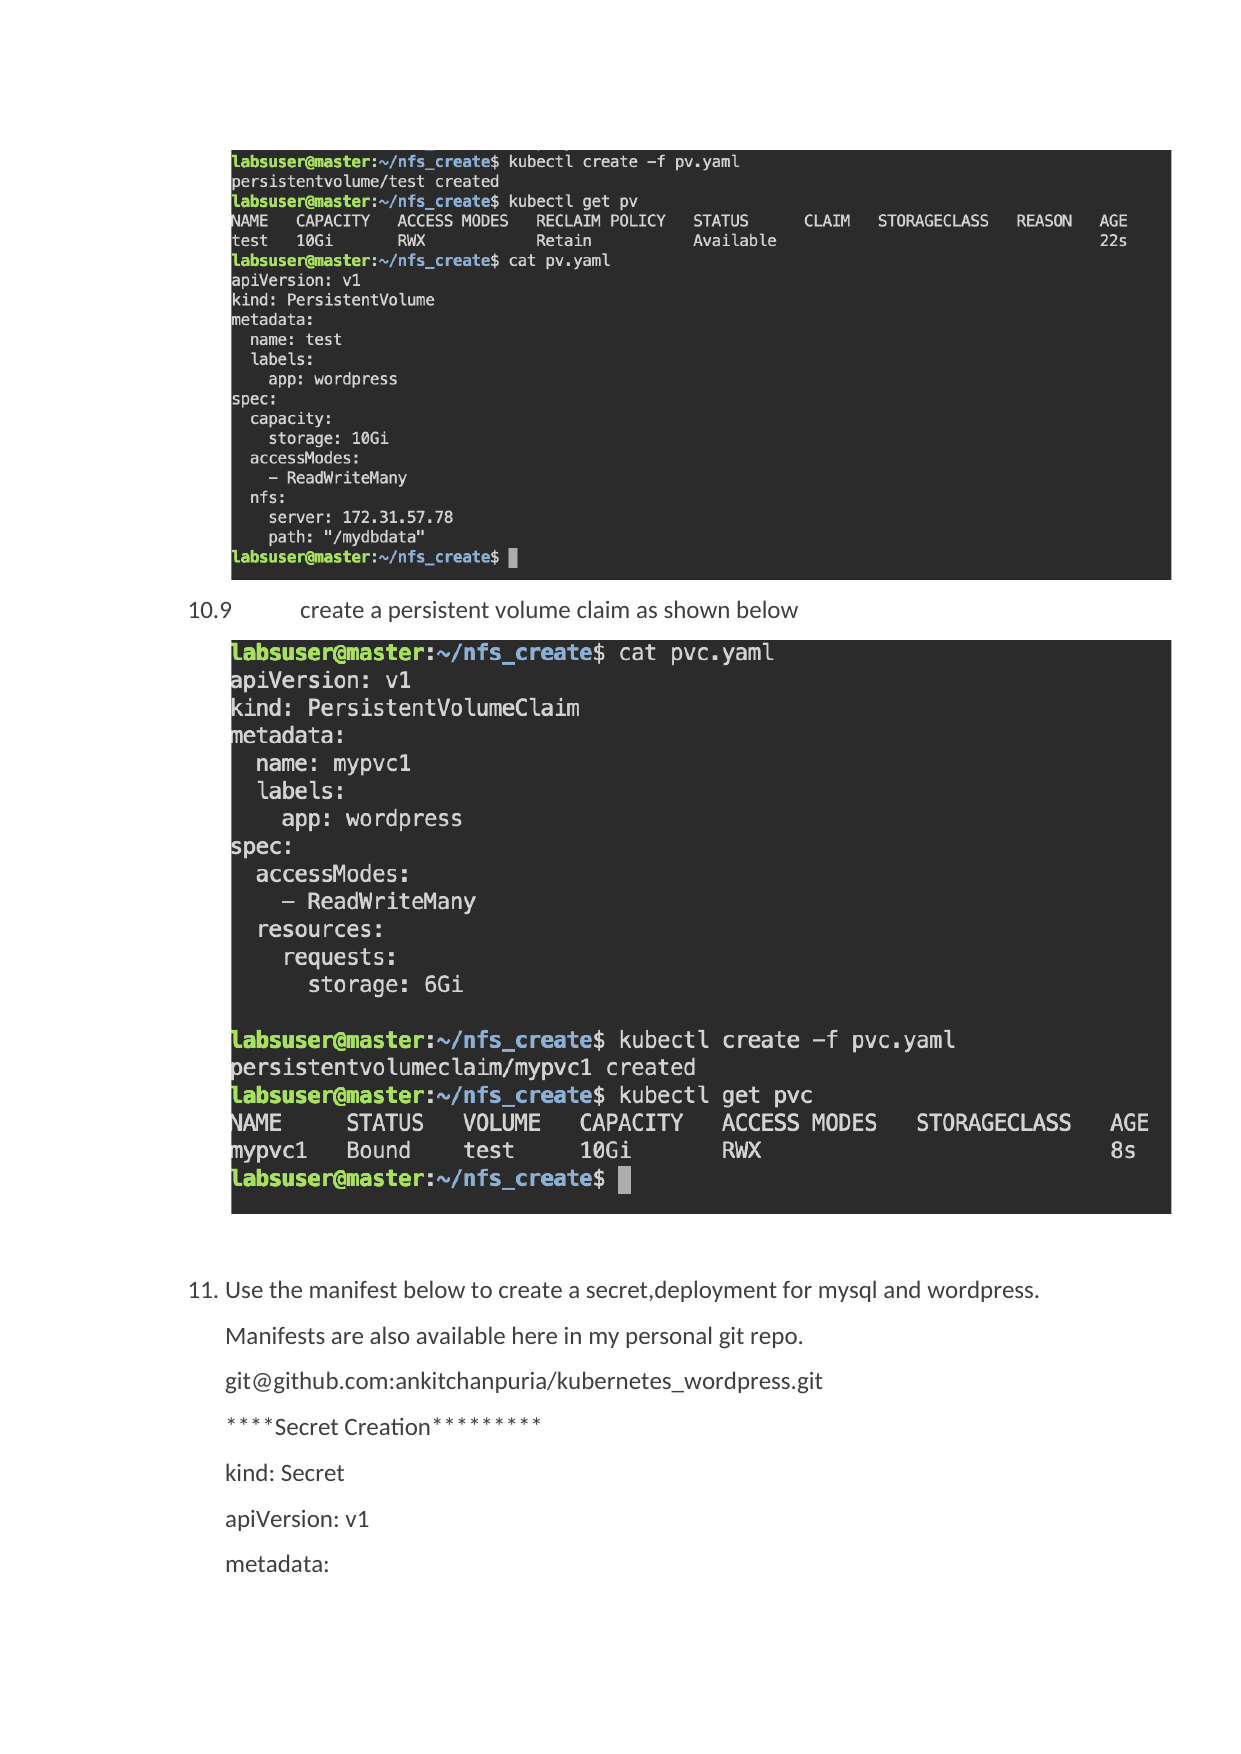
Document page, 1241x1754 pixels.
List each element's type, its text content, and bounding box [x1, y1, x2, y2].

list Use the manifest below to create a secret,deployment for mysql and wordpress. [187, 1274, 1090, 1304]
picture [231, 150, 1172, 580]
list create a persistent volume claim as shown below [187, 595, 1090, 625]
list Manifests are also available here in my personal git repo. [225, 1320, 1090, 1350]
list git@github.com:ankitchanpuria/kubernetes_wordpress.git [225, 1366, 1090, 1396]
list kind: Secret [225, 1457, 1090, 1487]
picture [231, 640, 1172, 1214]
list ****Secret Creation********* [225, 1411, 1090, 1442]
list apiVersion: v1 [225, 1503, 1090, 1533]
list metadata: [225, 1548, 1090, 1579]
